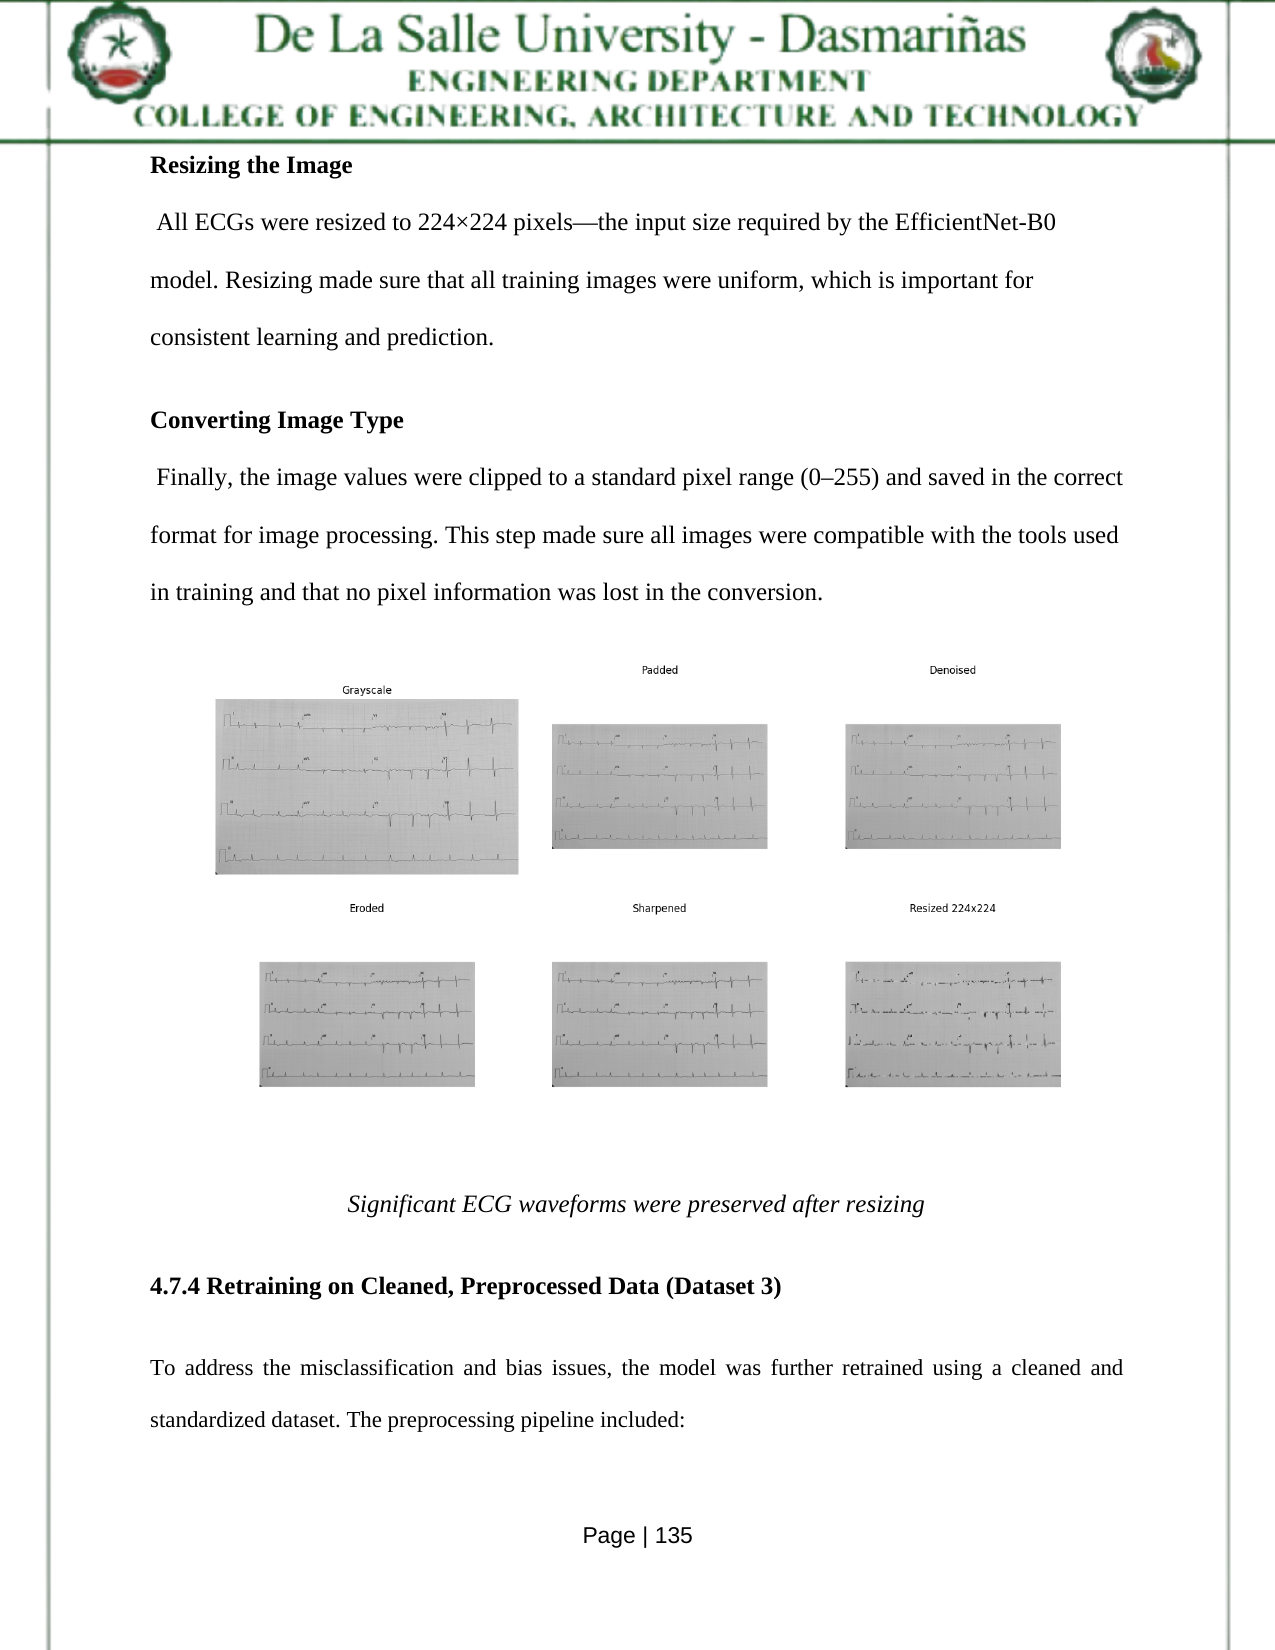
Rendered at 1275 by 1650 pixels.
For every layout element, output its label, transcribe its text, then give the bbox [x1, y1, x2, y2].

subtitle 4.7.4 Retraining on Cleaned, Preprocessed Data (Dataset 3) [150, 1271, 1125, 1300]
picture [0, 0, 1275, 1650]
text To address the misclassification and bias issues, the model was further retrained using a cleaned and standardized dataset. The preprocessing pipeline included: [150, 1354, 1125, 1433]
text Resizing the Image All ECGs were resized to 224×224 pixels—the input size required by the EfficientNet-B0 model. Resizing made sure that all training images were uniform, which is important for consistent learning and prediction. [150, 150, 1125, 351]
text Significant ECG waveforms were preserved after resizing [150, 1189, 1125, 1217]
text Converting Image Type Finally, the image values were clipped to a standard pixel range (0–255) and saved in the correct format for image processing. This step made sure all images were compatible with the tools used in training and that no pixel information was lost in the conversion. [150, 405, 1125, 606]
